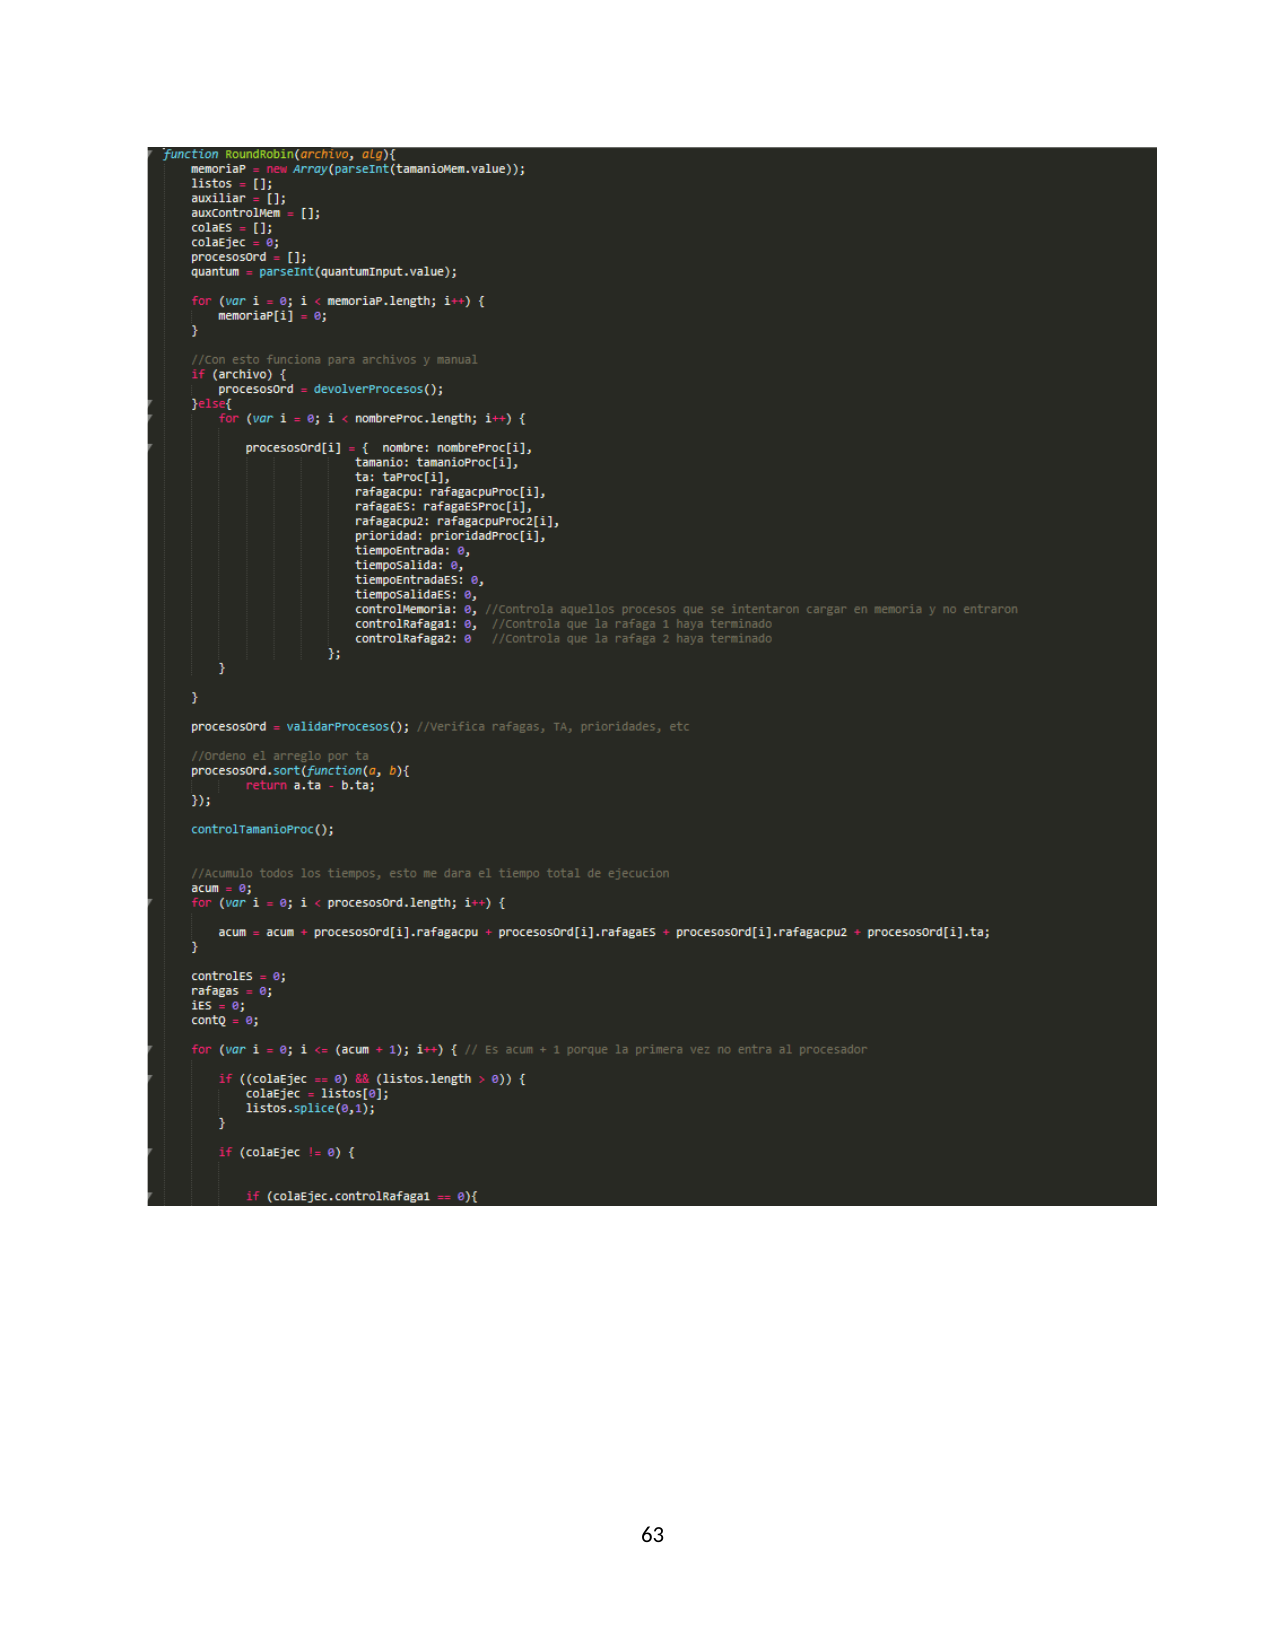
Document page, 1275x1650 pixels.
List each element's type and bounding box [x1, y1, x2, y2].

picture [147, 147, 1157, 1206]
